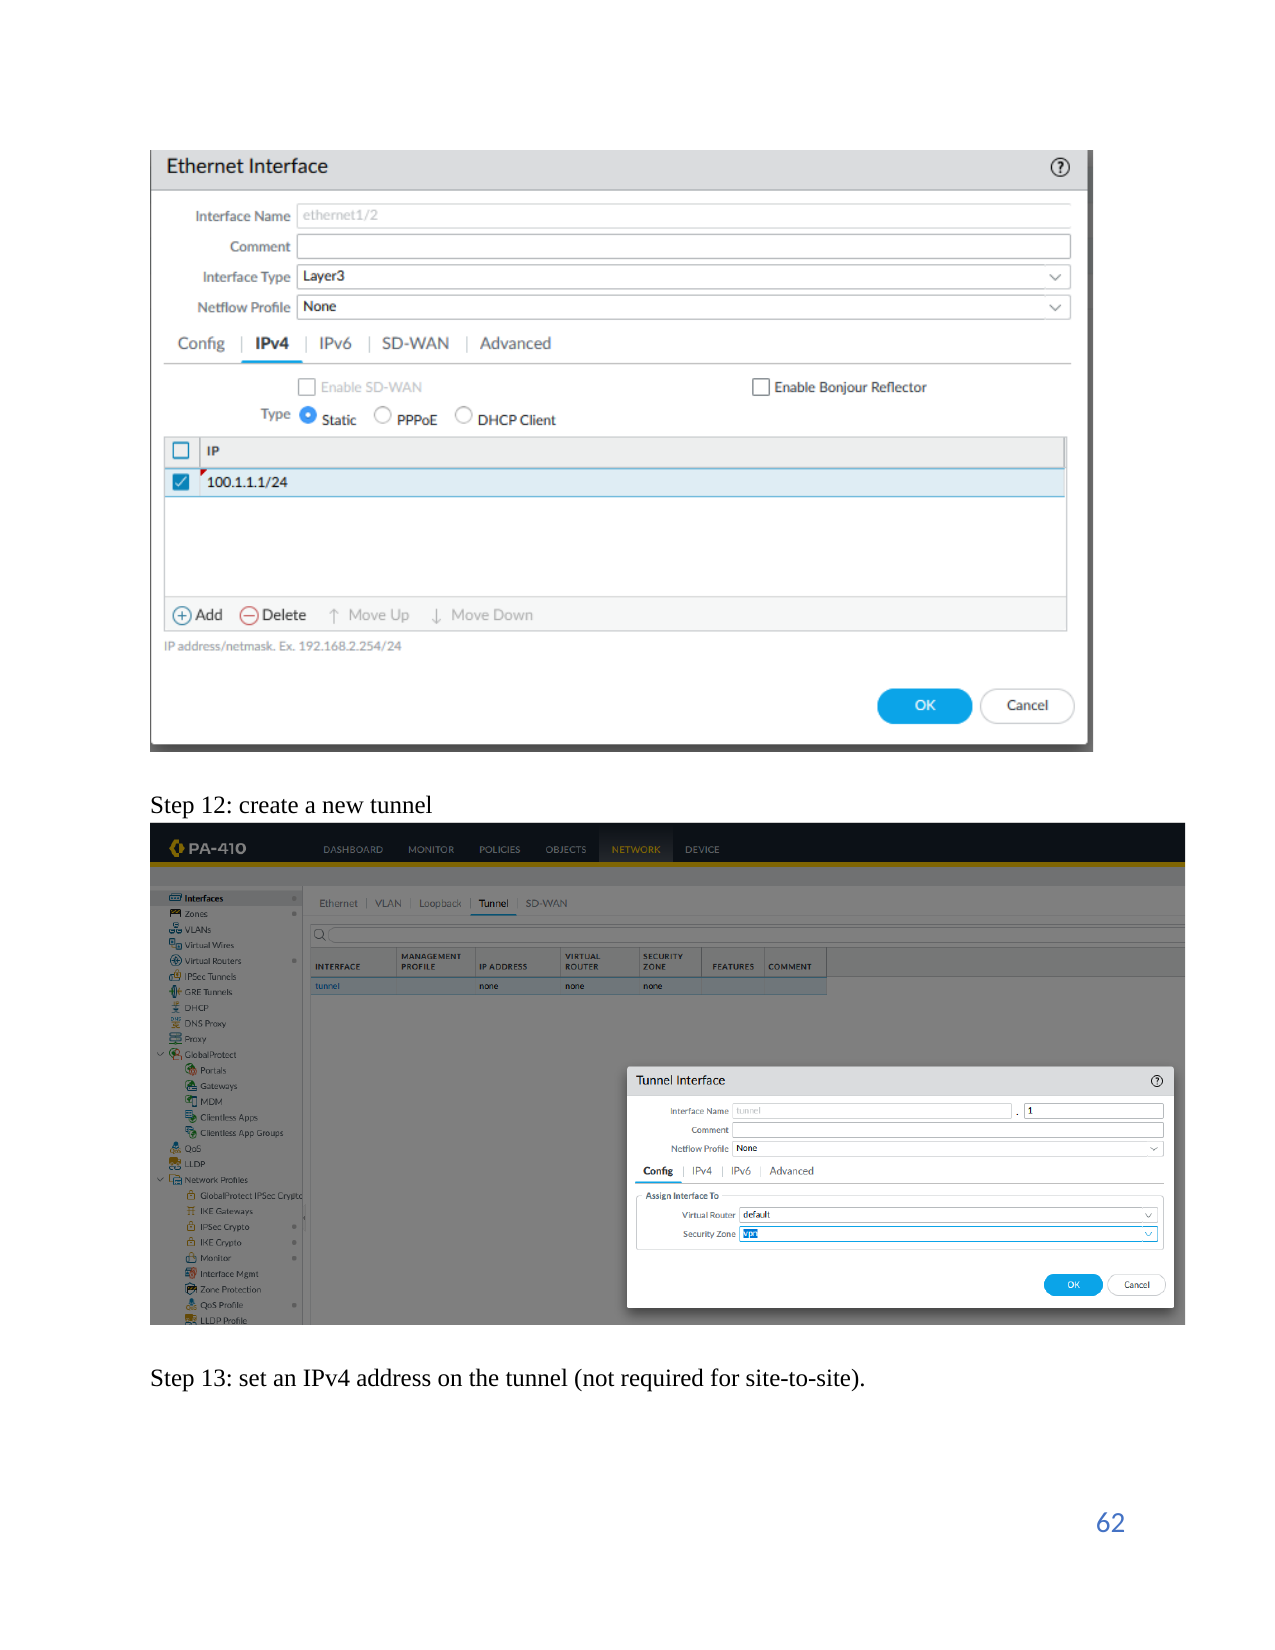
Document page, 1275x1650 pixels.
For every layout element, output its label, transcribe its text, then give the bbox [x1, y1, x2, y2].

text Step 12: create a new tunnel [150, 790, 1125, 819]
picture [150, 150, 1094, 752]
text Step 13: set an IPv4 address on the tunnel (not required for site-to-site). [150, 1363, 1125, 1392]
picture [150, 822, 1185, 1325]
